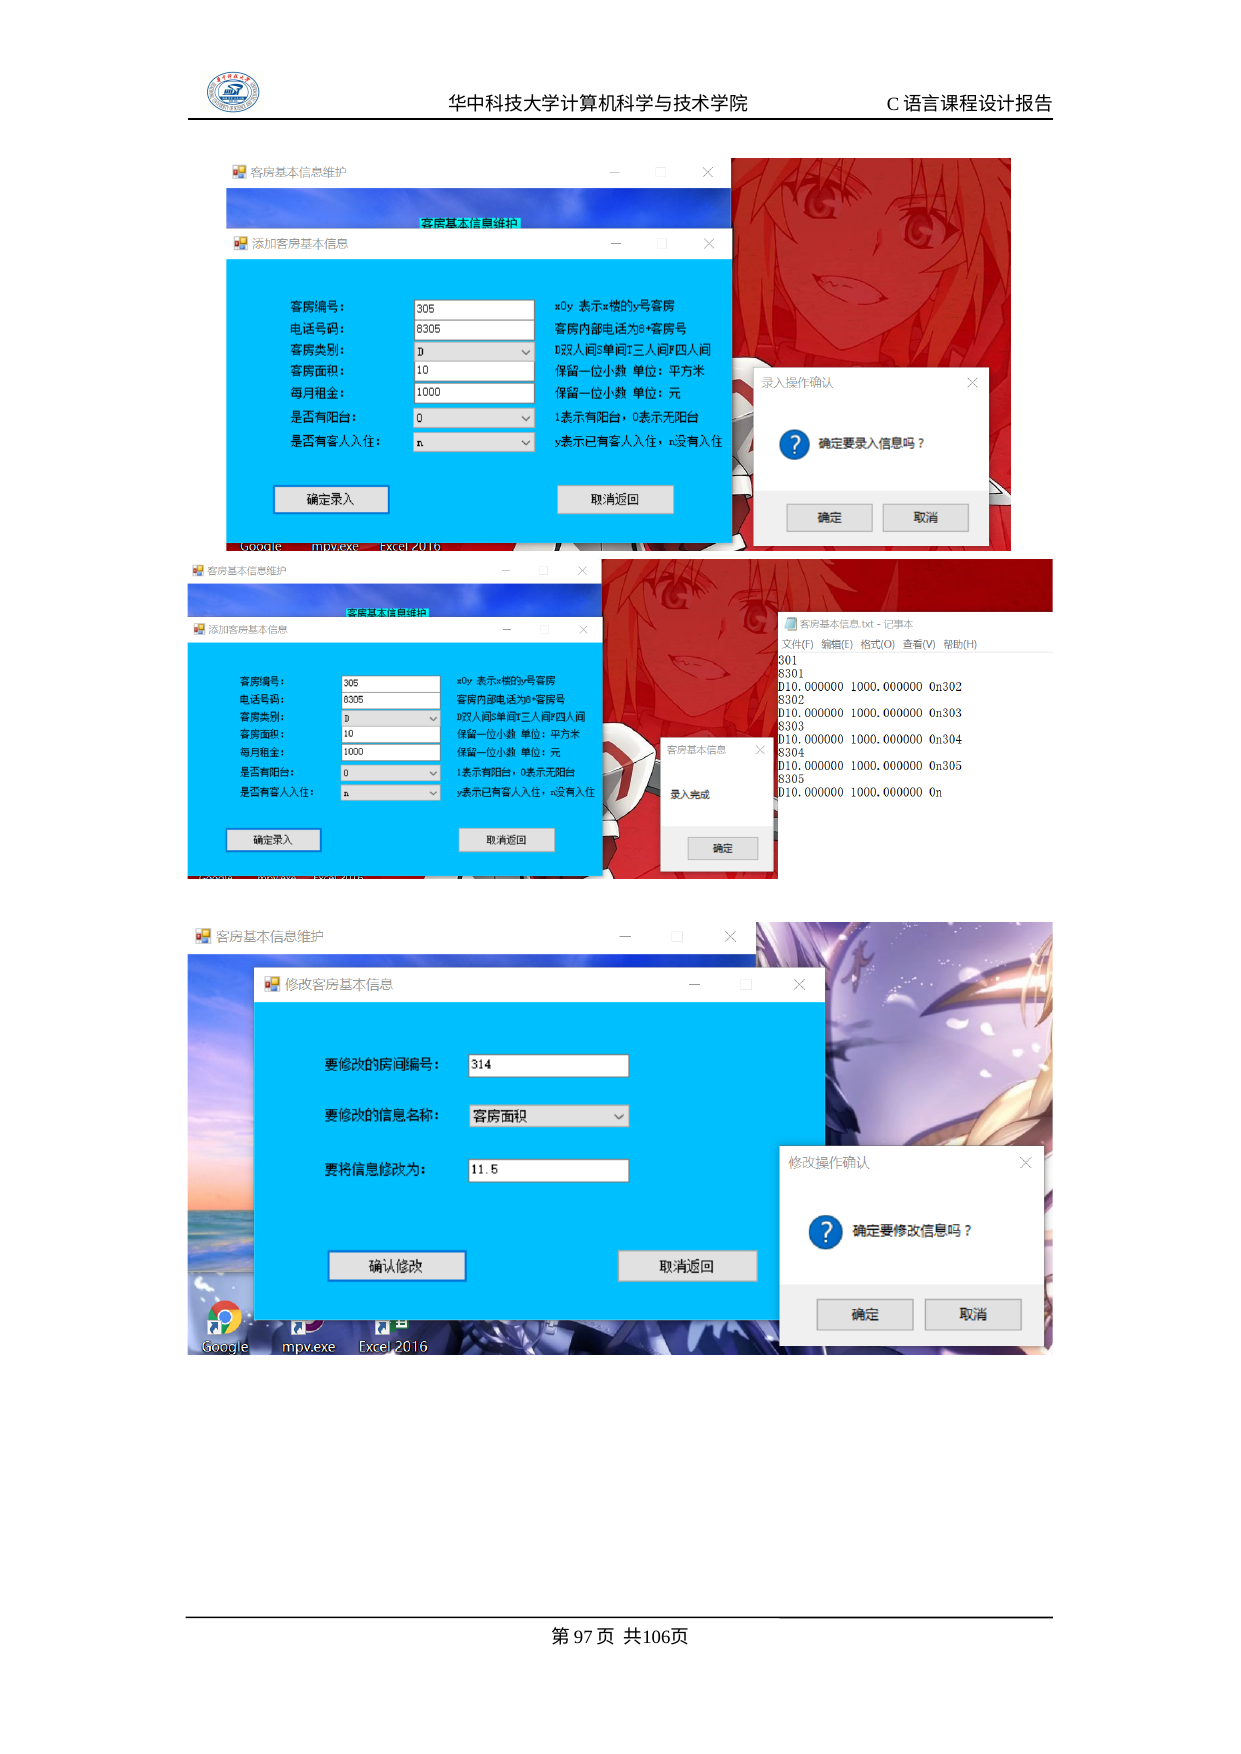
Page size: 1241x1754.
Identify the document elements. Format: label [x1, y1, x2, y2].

picture [200, 70, 264, 113]
picture [558, 485, 674, 514]
picture [414, 408, 535, 428]
picture [459, 828, 554, 852]
picture [341, 765, 440, 781]
picture [414, 300, 535, 403]
picture [187, 922, 1053, 1355]
picture [226, 158, 1011, 551]
picture [227, 829, 321, 851]
picture [274, 486, 389, 513]
picture [414, 433, 535, 452]
picture [187, 559, 1053, 879]
picture [341, 785, 440, 800]
picture [342, 676, 440, 761]
